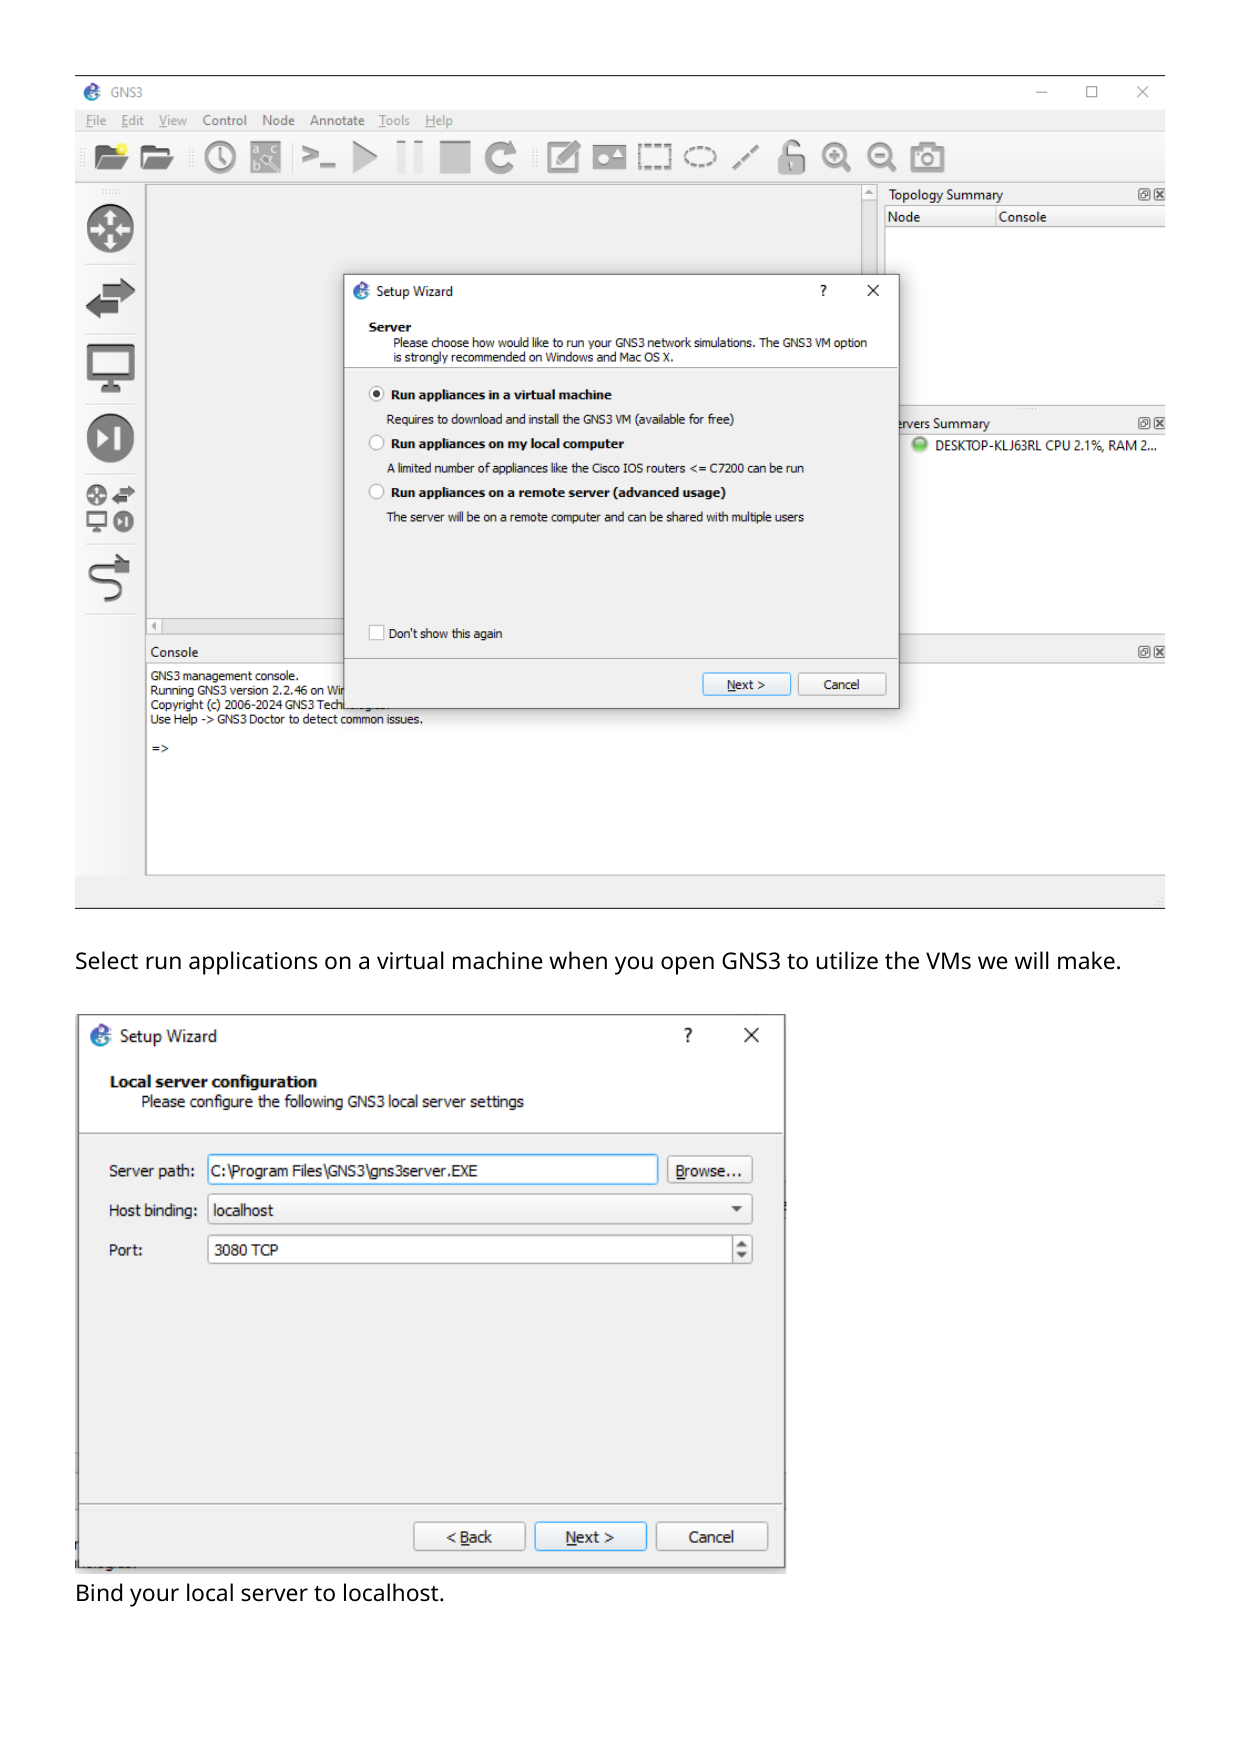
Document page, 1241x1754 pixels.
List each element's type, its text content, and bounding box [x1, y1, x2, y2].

picture [75, 1014, 787, 1574]
text Bind your local server to localhost. [75, 1577, 1165, 1608]
text Select run applications on a virtual machine when you open GNS3 to utilize the VMs we will make. [75, 945, 1165, 977]
picture [75, 75, 1166, 909]
